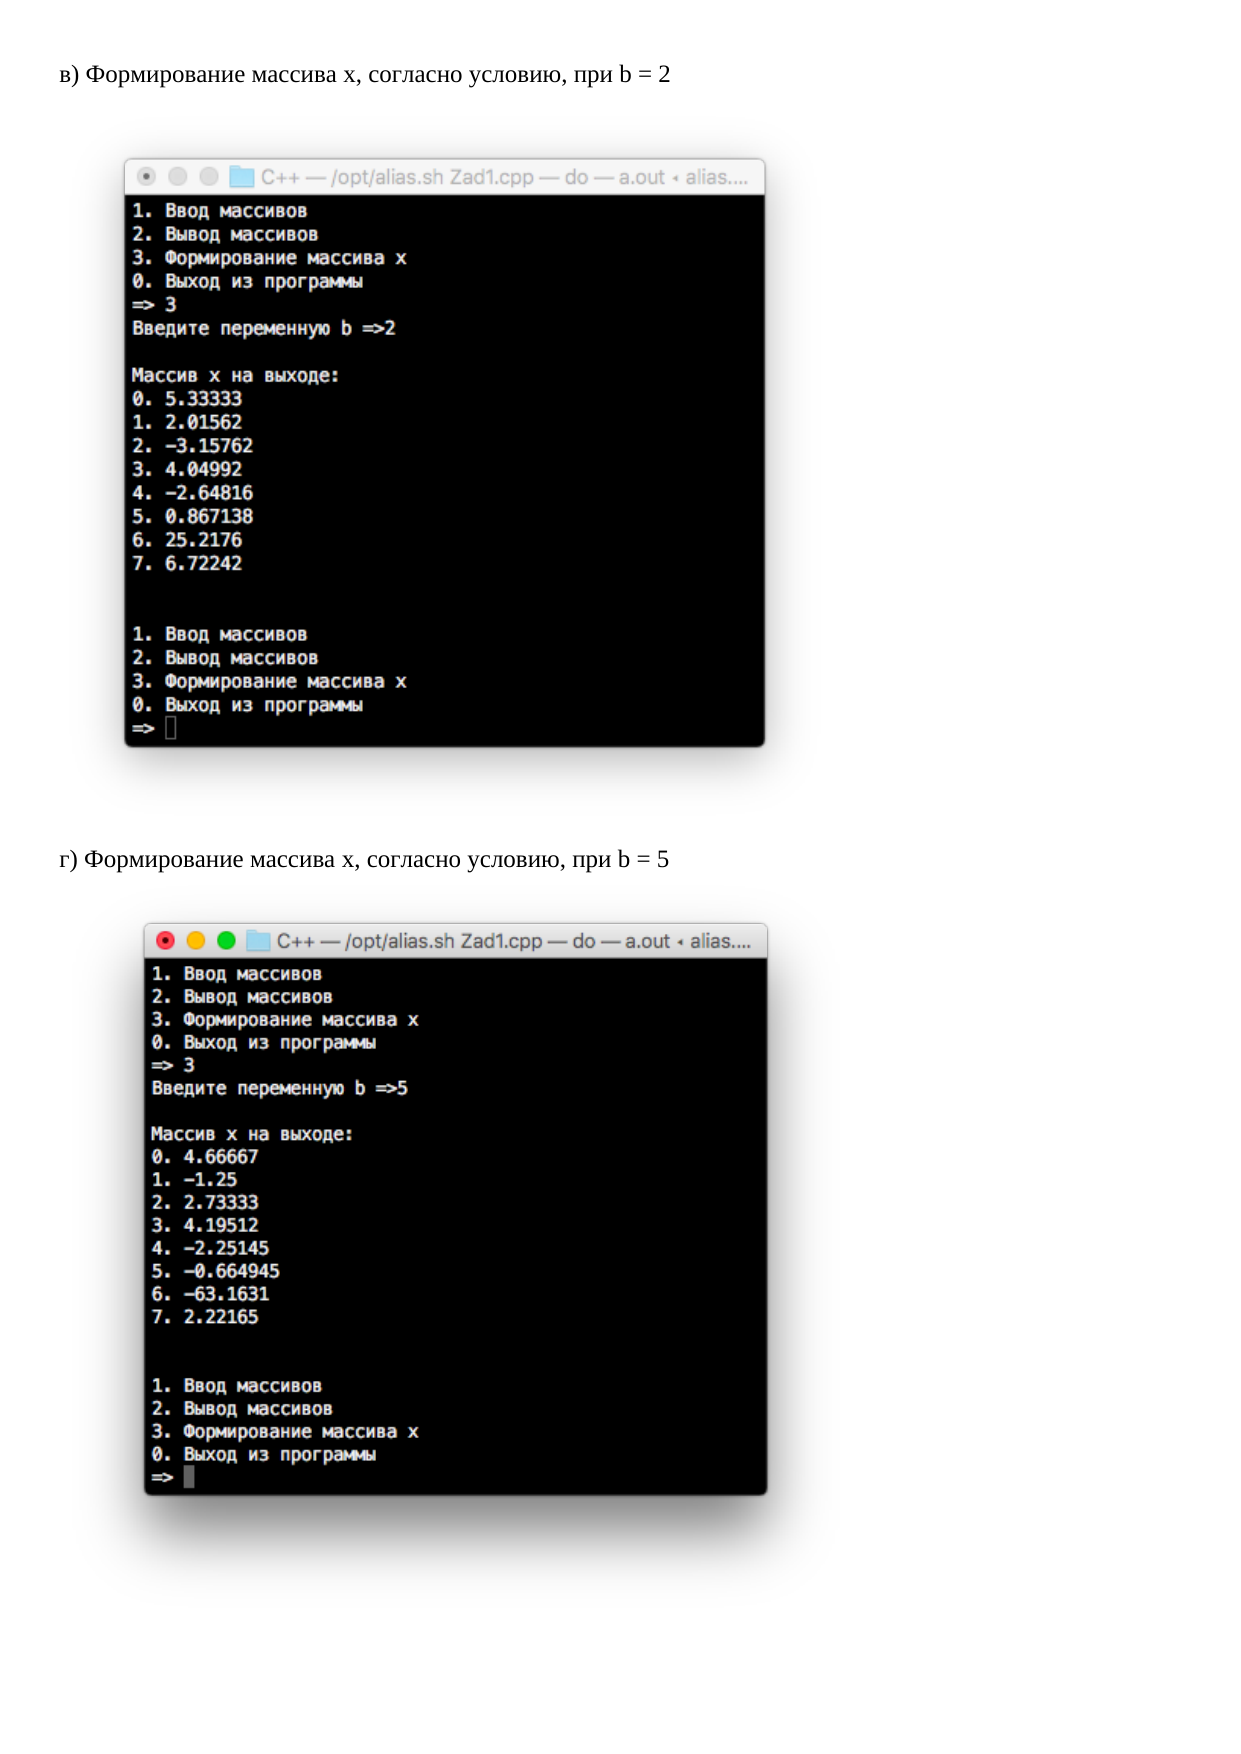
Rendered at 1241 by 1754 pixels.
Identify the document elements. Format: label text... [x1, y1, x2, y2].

picture [59, 106, 830, 826]
picture [59, 875, 853, 1618]
text в) Формирование массива x, согласно условию, при b = 2 [59, 59, 1181, 88]
